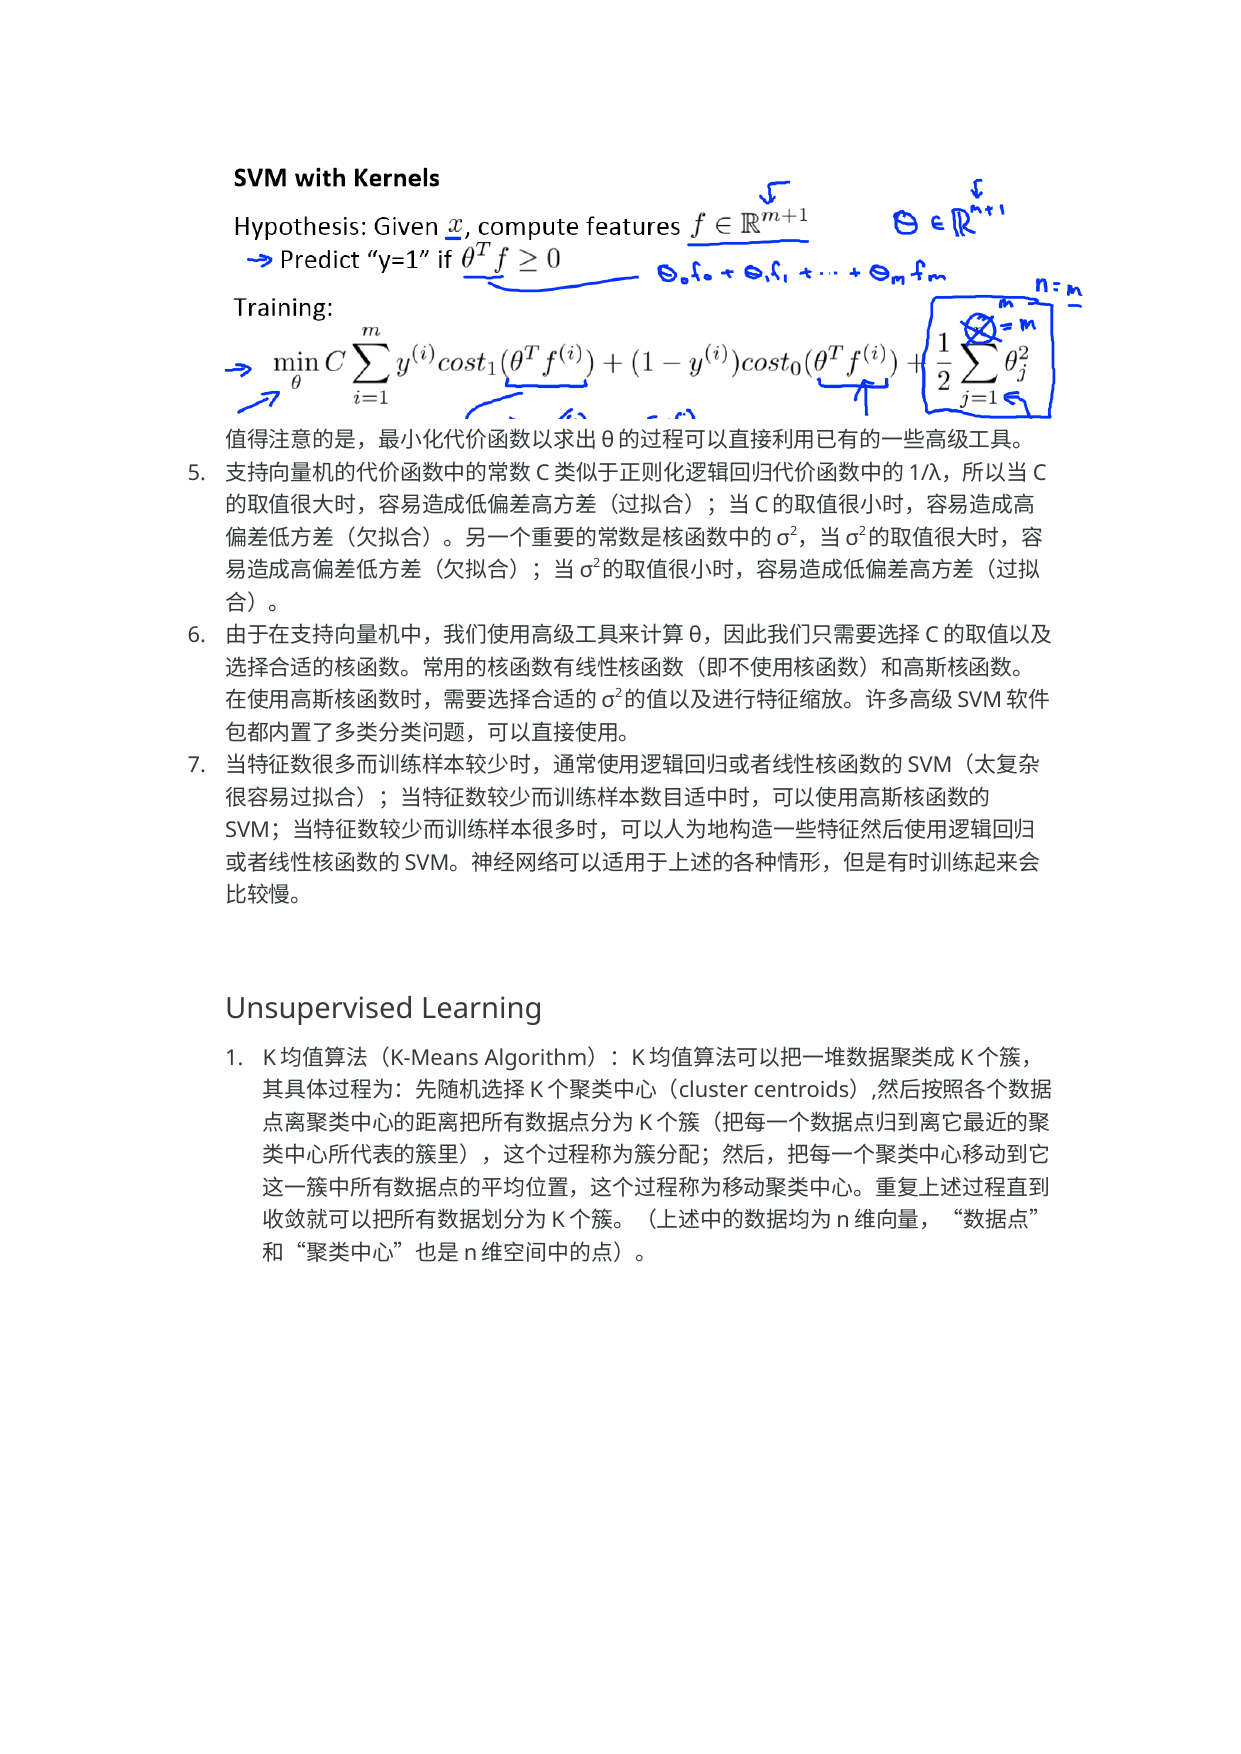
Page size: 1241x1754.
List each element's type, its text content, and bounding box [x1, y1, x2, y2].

list Unsupervised Learning [225, 974, 1053, 1039]
list 支持向量机的代价函数中的常数C类似于正则化逻辑回归代价函数中的1/λ，所以当C的取值很大时，容易造成低偏差高方差（过拟合）；当C的取值很小时，容易造成高偏差低方差（欠拟合）。另一个重要的常数是核函数中的σ2，当σ2的取值很大时，容易造成高偏差低方差（欠拟合）；当σ2的取值很小时，容易造成低偏差高方差（过拟合）。 [187, 454, 1053, 617]
list 当特征数很多而训练样本较少时，通常使用逻辑回归或者线性核函数的SVM（太复杂很容易过拟合）；当特征数较少而训练样本数目适中时，可以使用高斯核函数的SVM；当特征数较少而训练样本很多时，可以人为地构造一些特征然后使用逻辑回归或者线性核函数的SVM。神经网络可以适用于上述的各种情形，但是有时训练起来会比较慢。 [187, 747, 1053, 909]
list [187, 162, 1053, 454]
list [225, 1039, 1053, 1267]
list 由于在支持向量机中，我们使用高级工具来计算θ，因此我们只需要选择C的取值以及选择合适的核函数。常用的核函数有线性核函数（即不使用核函数）和高斯核函数。在使用高斯核函数时，需要选择合适的σ2的值以及进行特征缩放。许多高级SVM软件包都内置了多类分类问题，可以直接使用。 [187, 617, 1053, 747]
picture [225, 162, 1091, 419]
